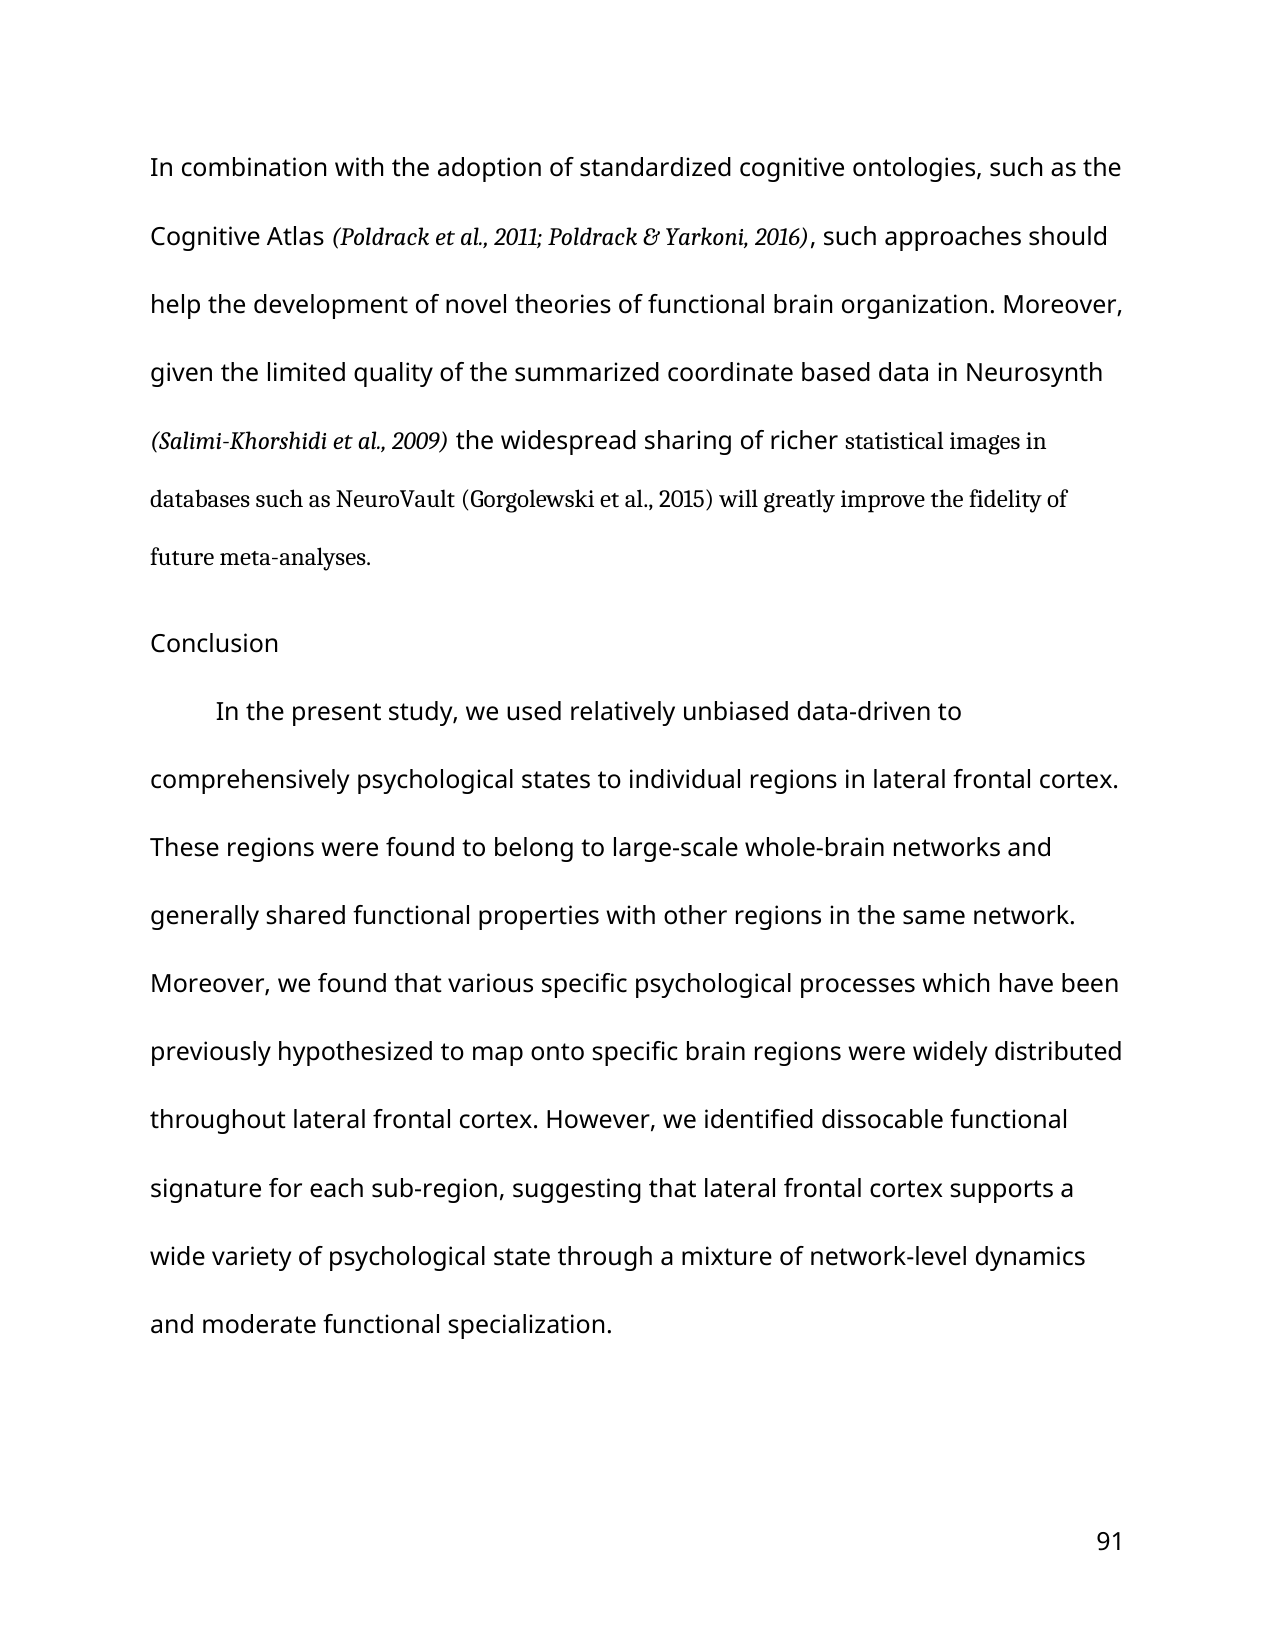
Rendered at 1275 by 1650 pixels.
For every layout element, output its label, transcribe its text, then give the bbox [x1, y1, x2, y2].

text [150, 150, 1125, 572]
text Conclusion [150, 625, 1125, 659]
text In the present study, we used relatively unbiased data-driven to comprehensively psychological states to individual regions in lateral frontal cortex. These regions were found to belong to large-scale whole-brain networks and generally shared functional properties with other regions in the same network. Moreover, we found that various specific psychological processes which have been previously hypothesized to map onto specific brain regions were widely distributed throughout lateral frontal cortex. However, we identified dissocable functional signature for each sub-region, suggesting that lateral frontal cortex supports a wide variety of psychological state through a mixture of network-level dynamics and moderate functional specialization. [150, 693, 1125, 1341]
